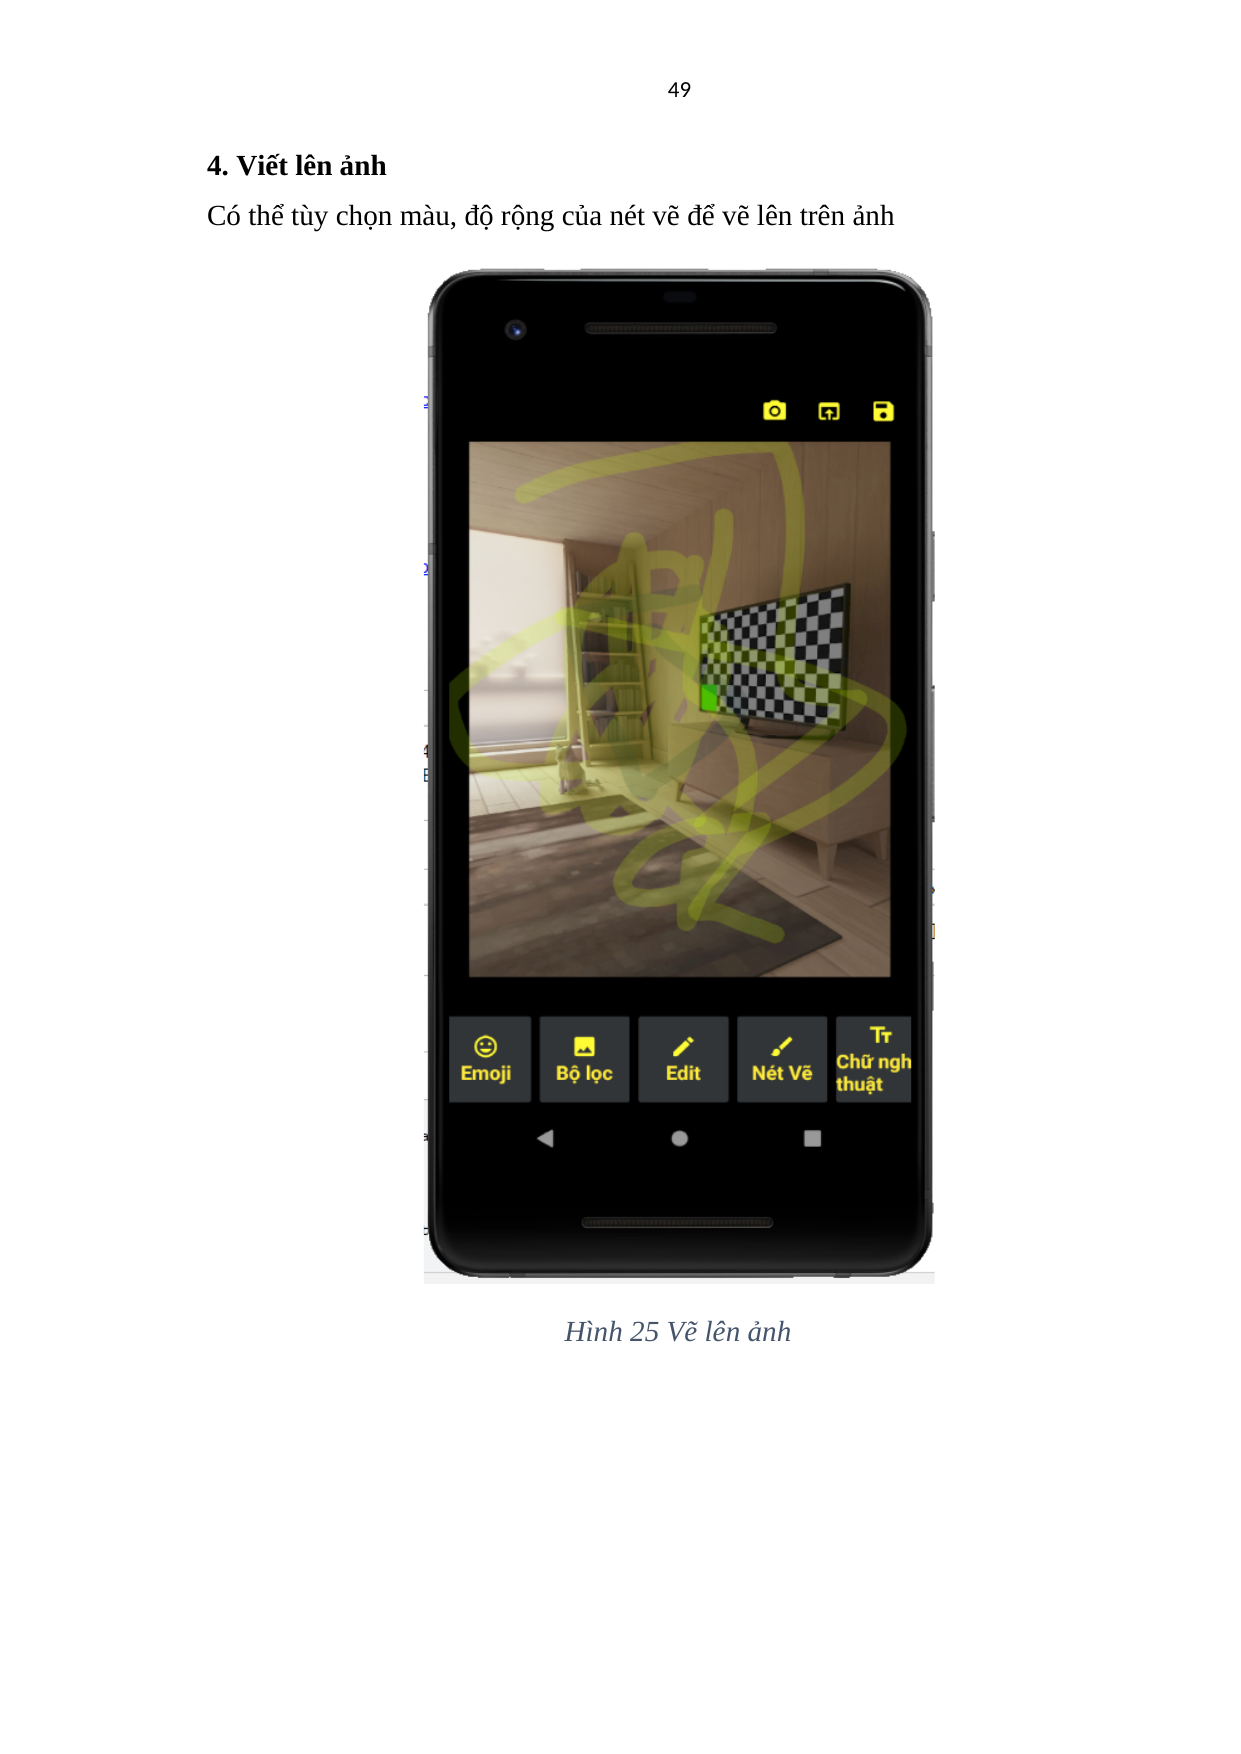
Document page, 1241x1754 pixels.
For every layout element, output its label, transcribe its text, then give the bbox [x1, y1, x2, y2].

picture [423, 265, 935, 1284]
text Có thể tùy chọn màu, độ rộng của nét vẽ để vẽ lên trên ảnh [207, 198, 1152, 232]
text Hình 25 Vẽ lên ảnh [207, 1314, 1152, 1348]
subtitle 4. Viết lên ảnh [207, 148, 1152, 181]
